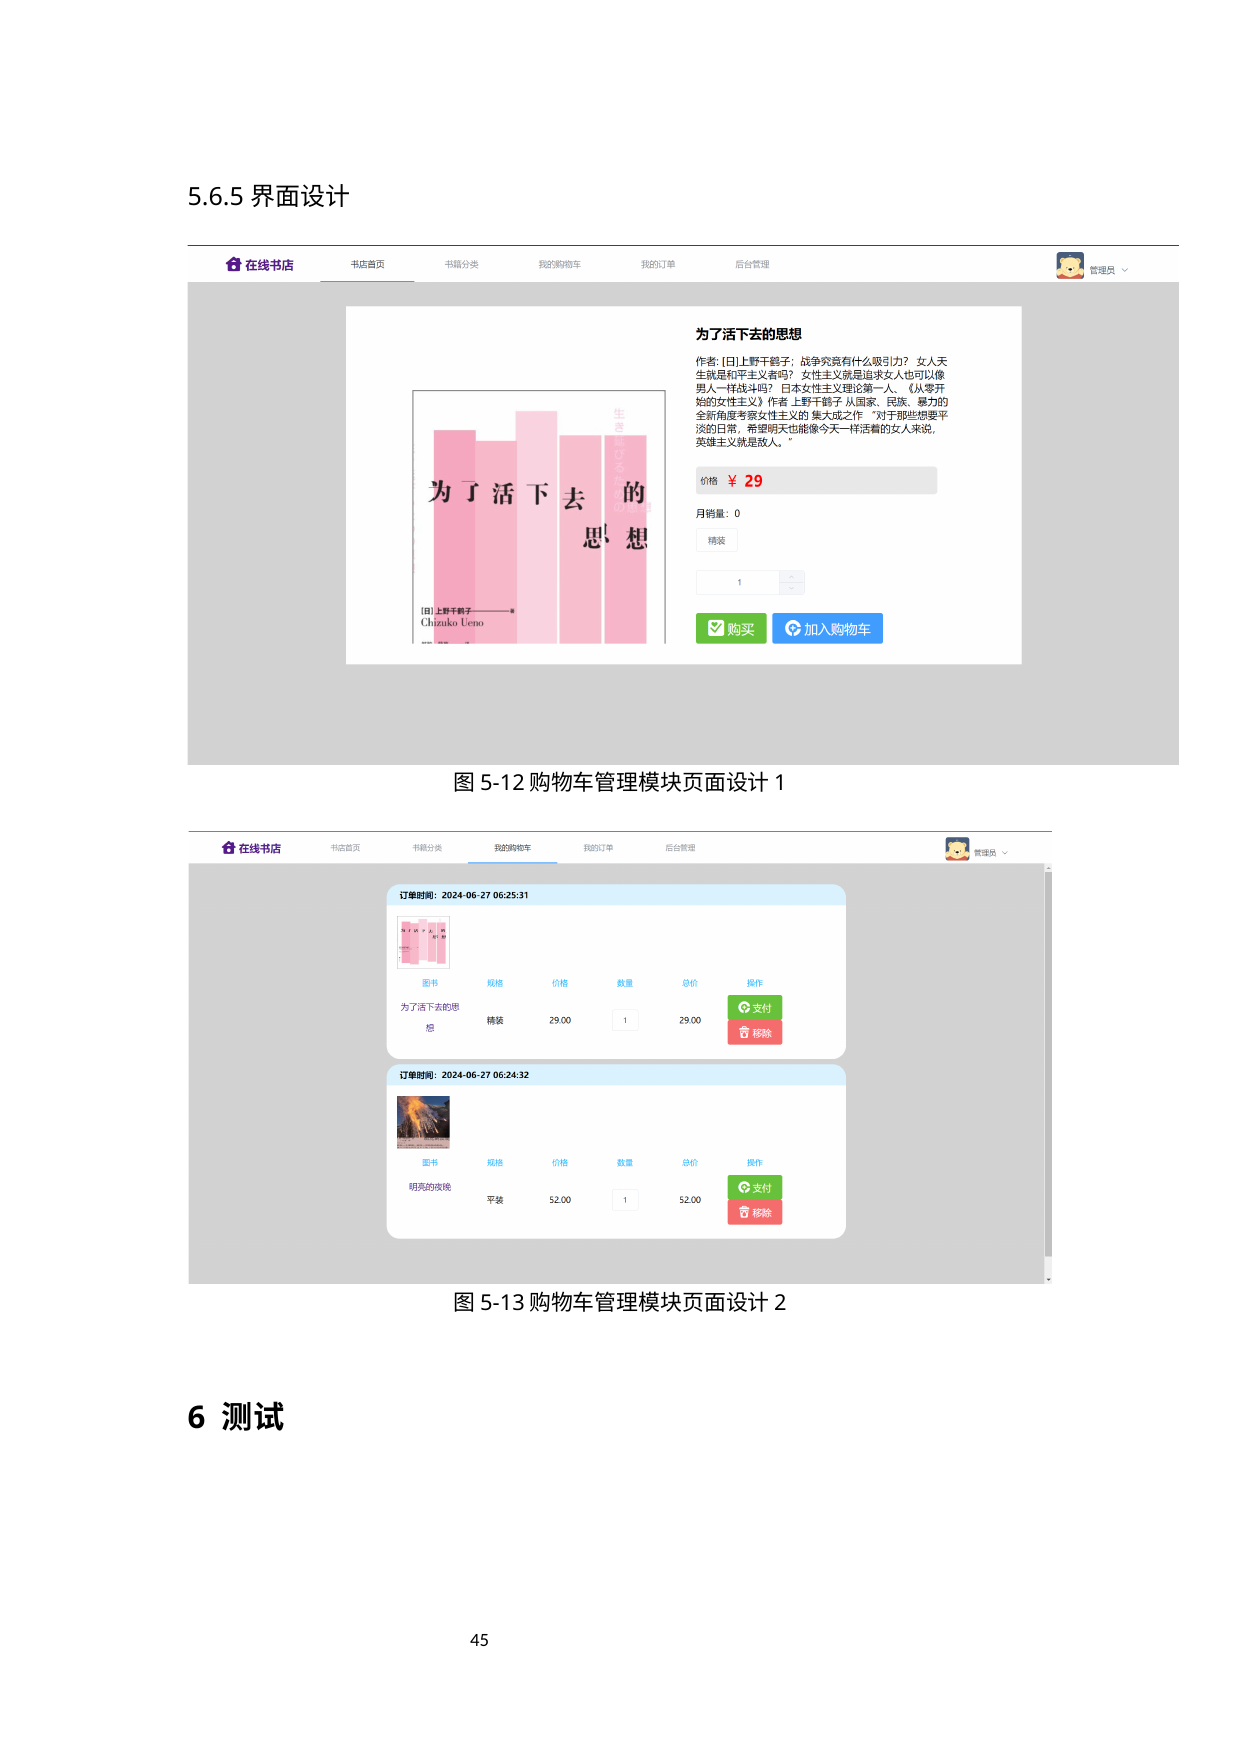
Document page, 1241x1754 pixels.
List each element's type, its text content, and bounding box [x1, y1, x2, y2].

text 6 测试 [187, 1383, 1053, 1448]
subtitle 5.6.5 界面设计 [187, 162, 1053, 227]
picture [188, 831, 1052, 1284]
text 图5-12购物车管理模块页面设计1 [187, 765, 1053, 798]
picture [187, 245, 1179, 765]
